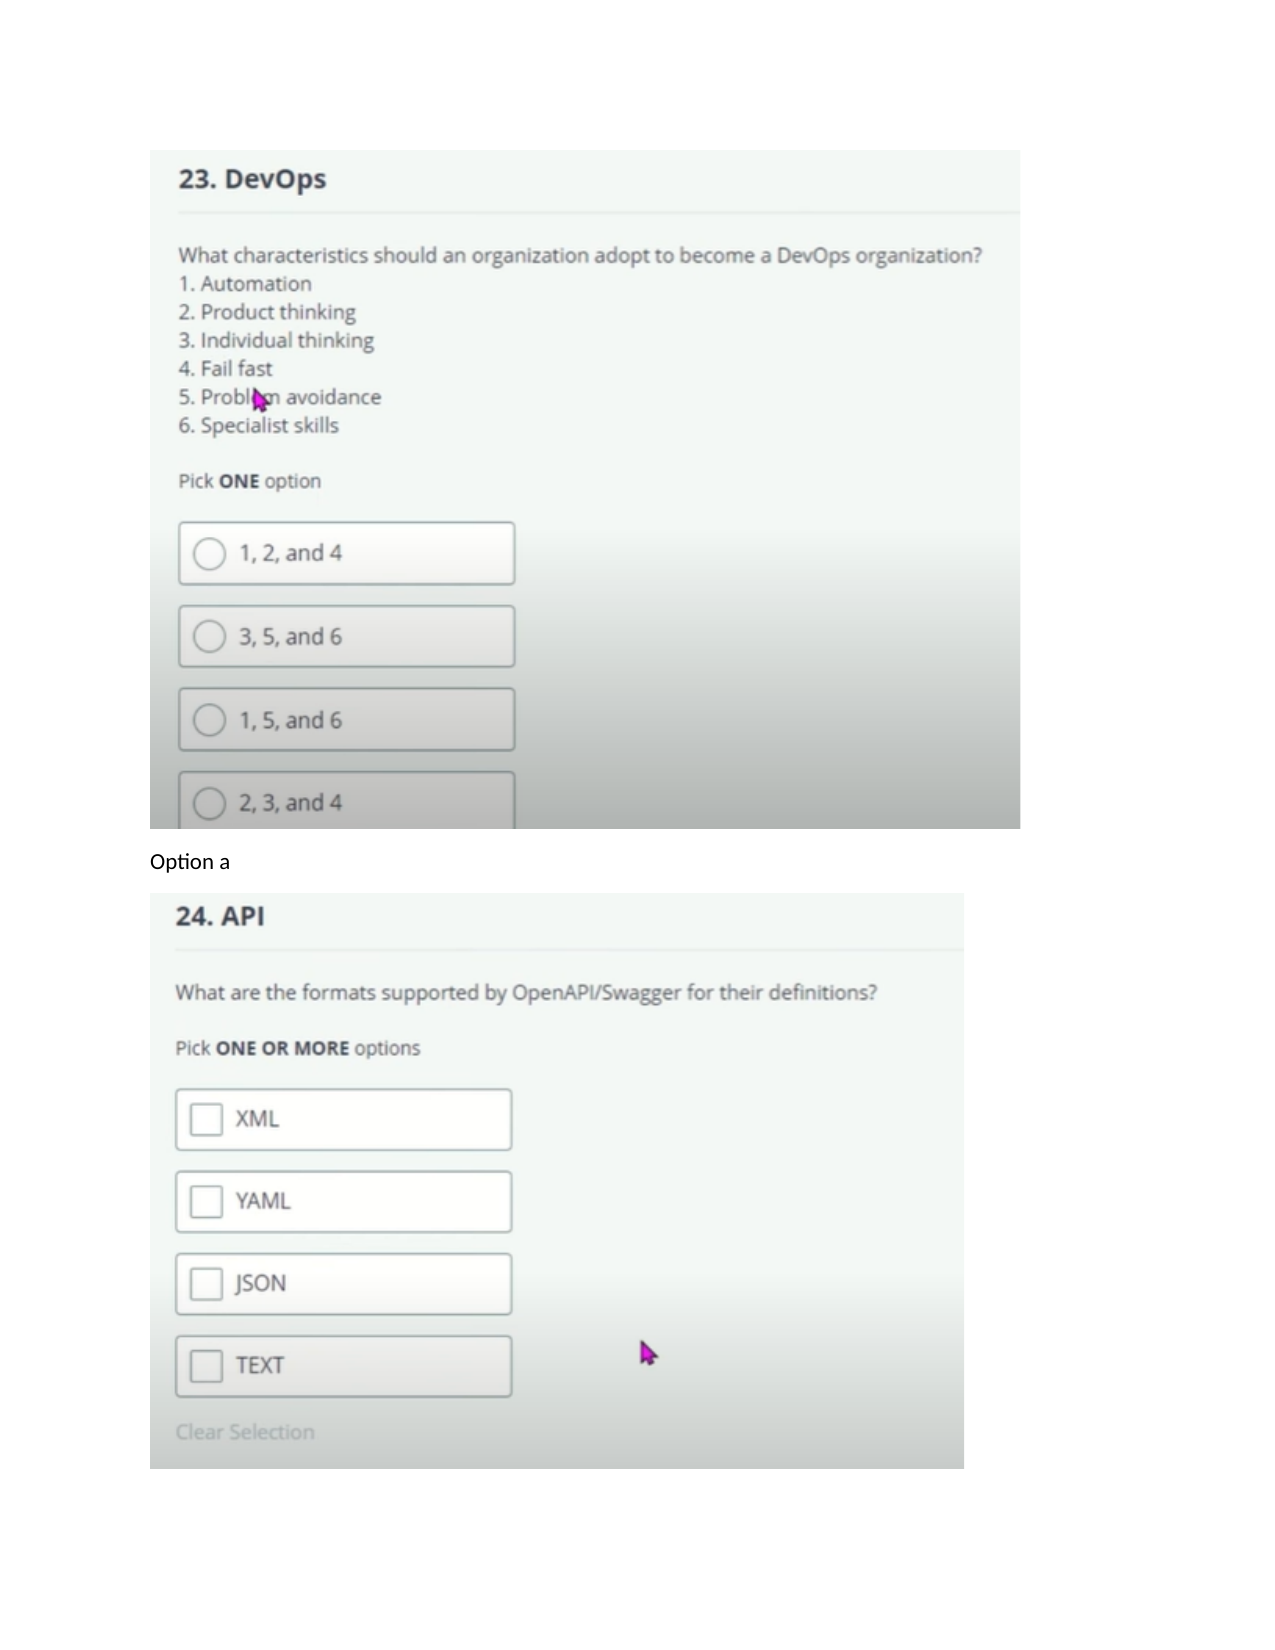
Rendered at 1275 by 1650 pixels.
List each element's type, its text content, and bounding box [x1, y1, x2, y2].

picture [150, 150, 1021, 829]
picture [150, 893, 965, 1469]
text Option a [150, 847, 1125, 875]
